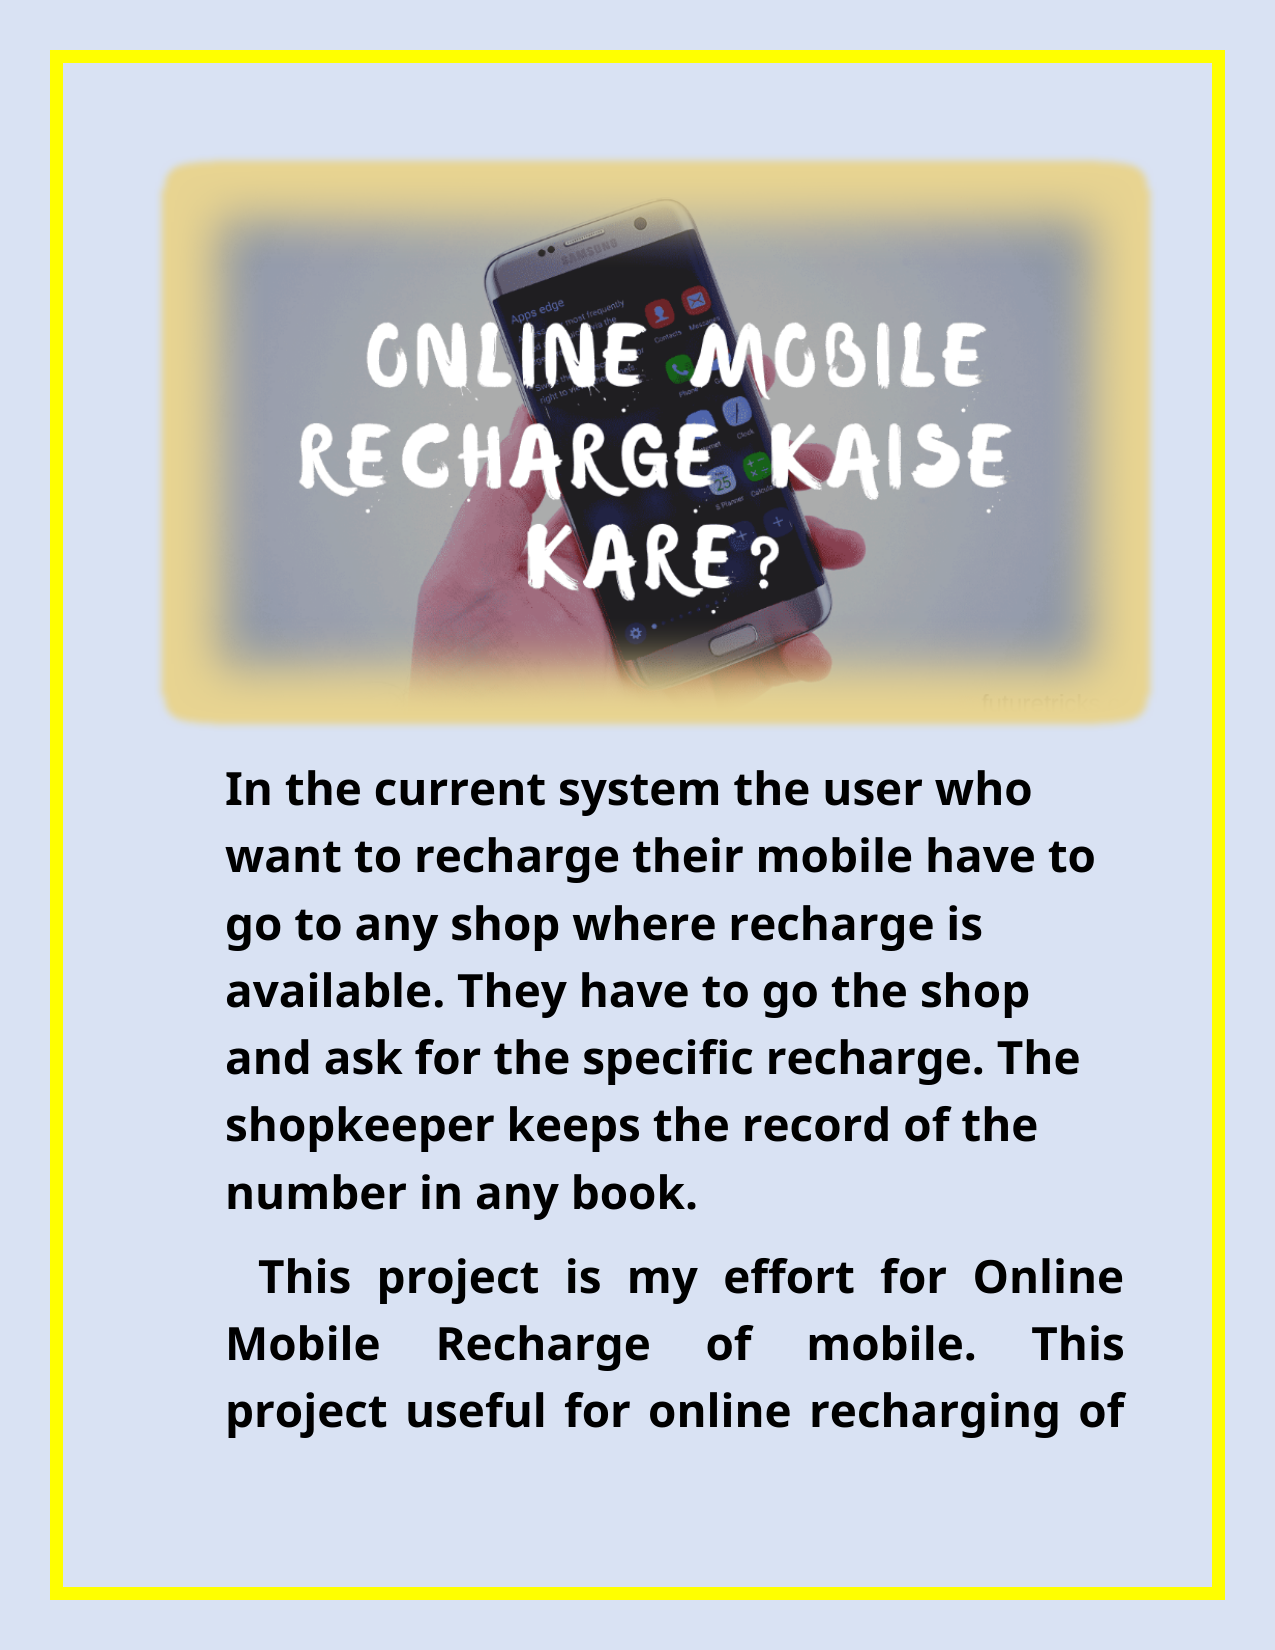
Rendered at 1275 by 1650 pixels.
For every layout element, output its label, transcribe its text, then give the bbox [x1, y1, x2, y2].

picture [251, 251, 1060, 635]
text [225, 1244, 1125, 1441]
list In the current system the user who want to recharge their mobile have to go to any shop where recharge is available. They have to go the shop and ask for the specific recharge. The shopkeeper keeps the record of the number in any book. [225, 756, 1125, 1223]
